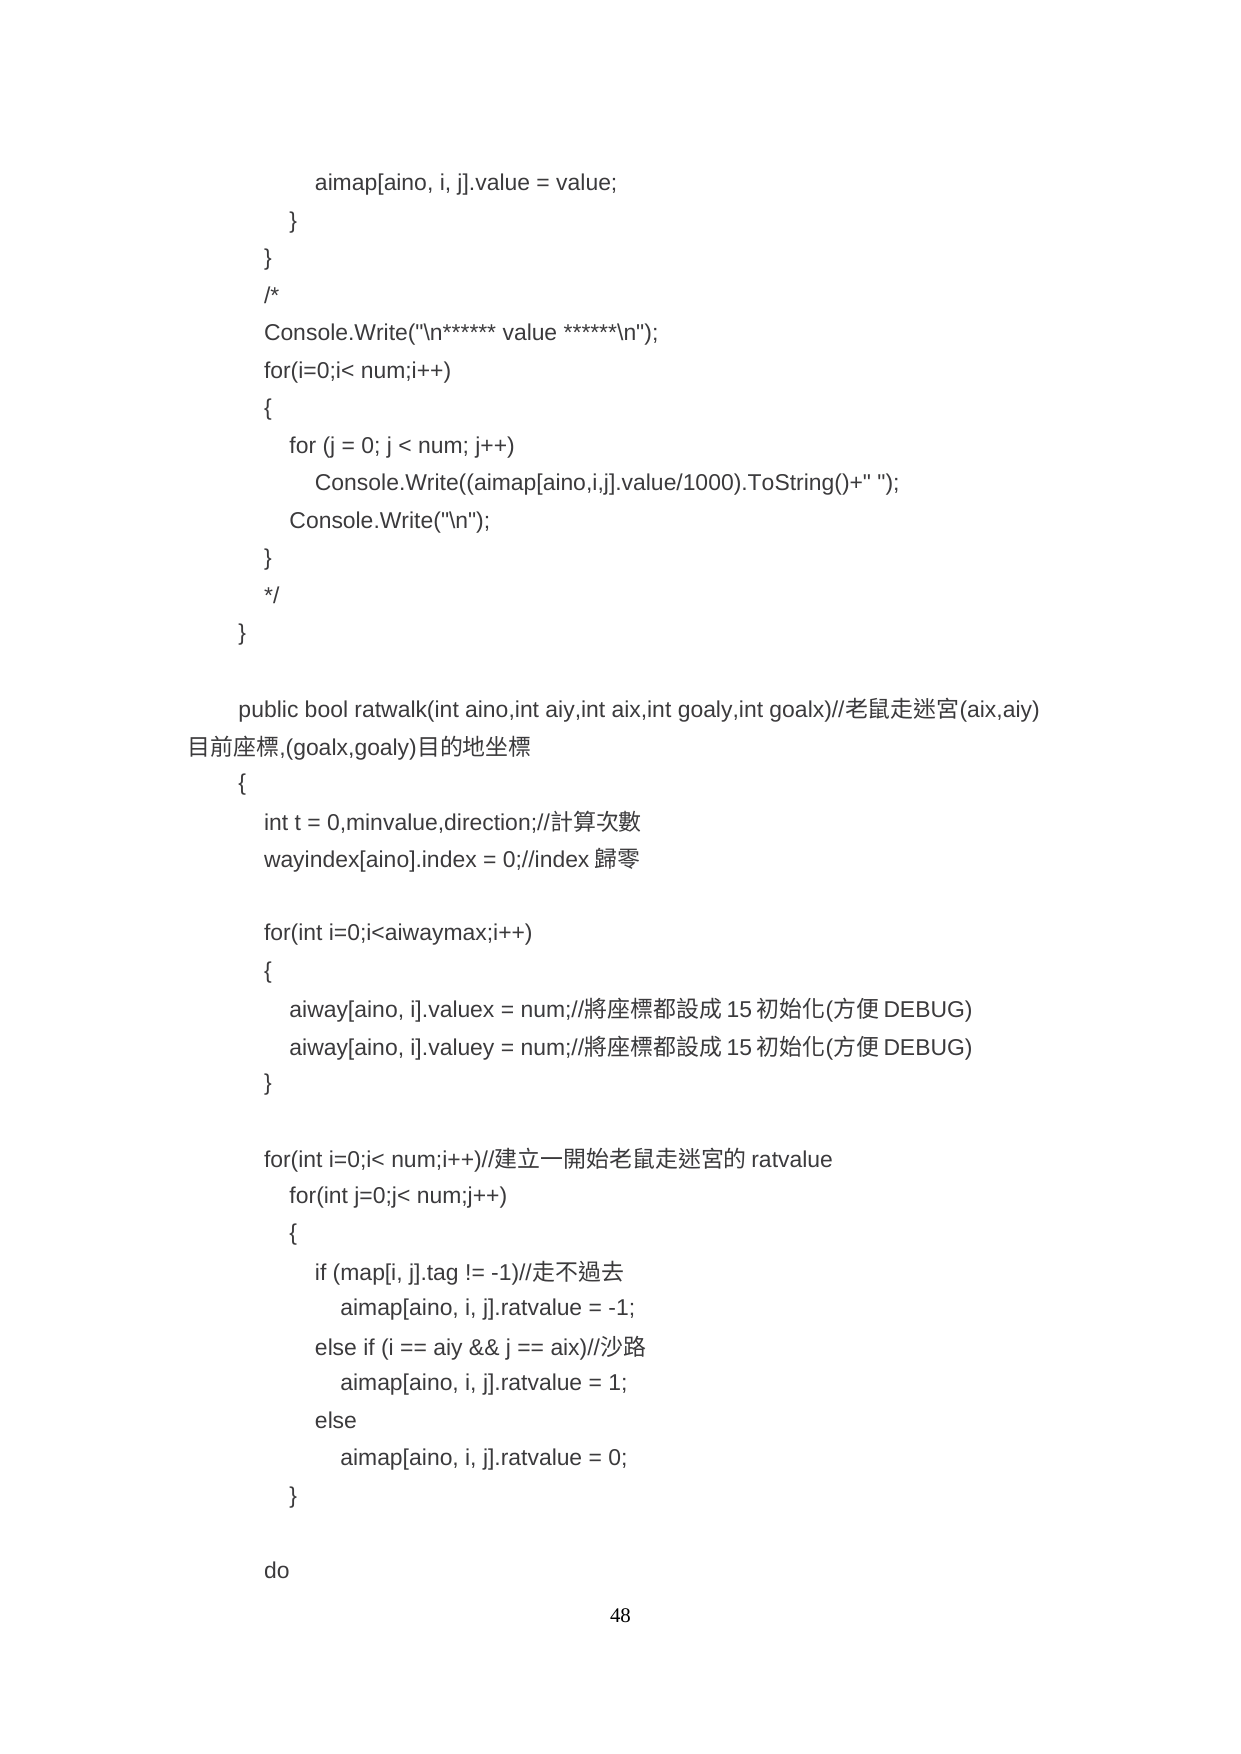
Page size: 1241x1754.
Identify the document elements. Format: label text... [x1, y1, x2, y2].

text aimap[aino, i, j].value = value; [187, 164, 1053, 201]
text aimap[aino, i, j].ratvalue = 1; [187, 1364, 1053, 1401]
text /* [187, 276, 1053, 314]
text for(int i=0;i<aiwaymax;i++) [187, 914, 1053, 951]
text { [187, 389, 1053, 426]
text for(int i=0;i< num;i++)//建立一開始老鼠走迷宮的ratvalue [187, 1139, 1053, 1176]
text do [187, 1551, 1053, 1589]
text aimap[aino, i, j].ratvalue = -1; [187, 1289, 1053, 1326]
text for(int j=0;j< num;j++) [187, 1176, 1053, 1214]
text wayindex[aino].index = 0;//index歸零 [187, 839, 1053, 876]
text { [187, 1214, 1053, 1251]
text if (map[i, j].tag != -1)//走不過去 [187, 1251, 1053, 1289]
text } [187, 201, 1053, 239]
text { [187, 951, 1053, 989]
text for (j = 0; j < num; j++) [187, 426, 1053, 464]
text Console.Write("\n****** value ******\n"); [187, 314, 1053, 351]
text { [187, 764, 1053, 801]
text aiway[aino, i].valuex = num;//將座標都設成15初始化(方便DEBUG) [187, 989, 1053, 1026]
text } [187, 614, 1053, 651]
text for(i=0;i< num;i++) [187, 351, 1053, 389]
text Console.Write("\n"); [187, 501, 1053, 539]
text } [187, 1476, 1053, 1514]
text else if (i == aiy && j == aix)//沙路 [187, 1326, 1053, 1364]
text } [187, 239, 1053, 276]
text Console.Write((aimap[aino,i,j].value/1000).ToString()+" "); [187, 464, 1053, 501]
text int t = 0,minvalue,direction;//計算次數 [187, 801, 1053, 839]
text public bool ratwalk(int aino,int aiy,int aix,int goaly,int goalx)//老鼠走迷宮(aix,aiy)目前座標,(goalx,goaly)目的地坐標 [187, 689, 1053, 764]
text aimap[aino, i, j].ratvalue = 0; [187, 1439, 1053, 1476]
text aiway[aino, i].valuey = num;//將座標都設成15初始化(方便DEBUG) [187, 1026, 1053, 1064]
text */ [187, 576, 1053, 614]
text } [187, 539, 1053, 576]
text else [187, 1401, 1053, 1439]
text } [187, 1064, 1053, 1101]
